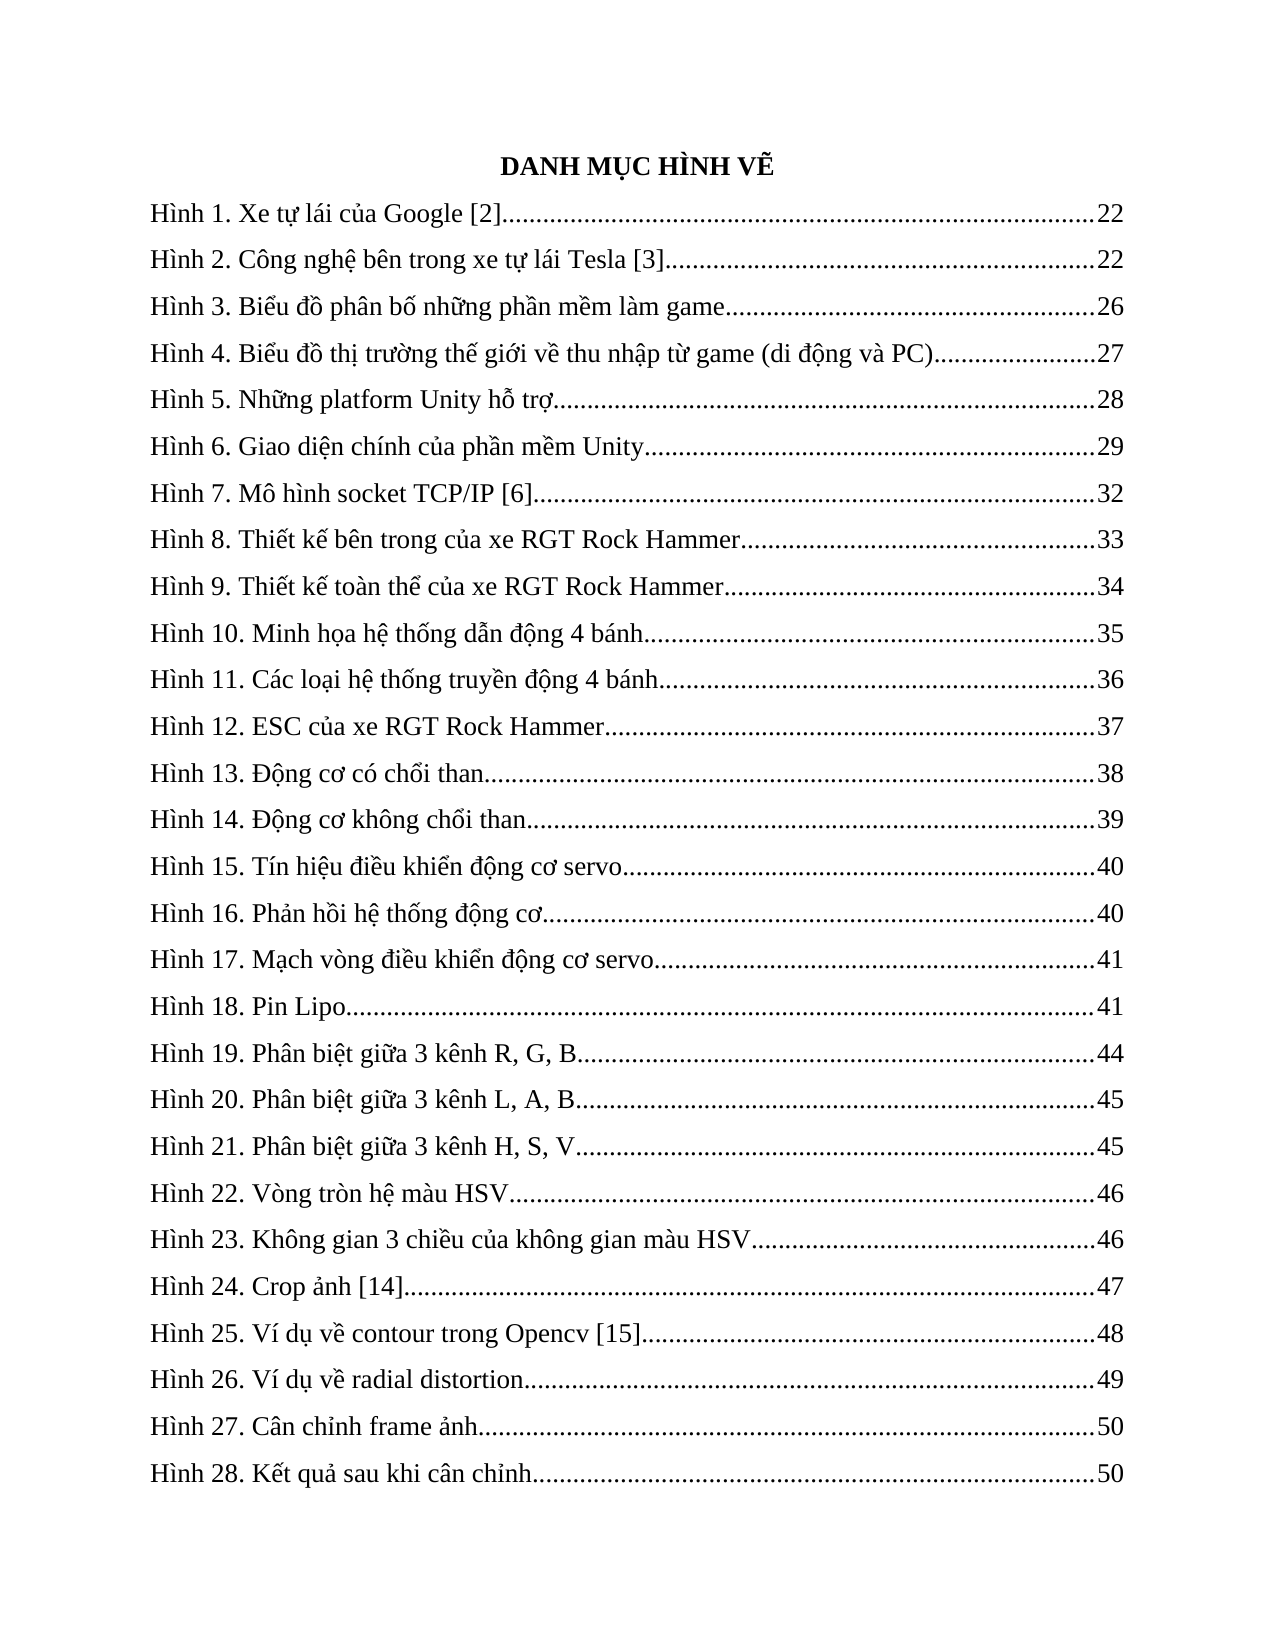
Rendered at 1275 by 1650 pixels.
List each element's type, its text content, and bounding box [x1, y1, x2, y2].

text Hình 9. Thiết kế toàn thể của xe RGT Rock Hammer 34 [150, 570, 1125, 601]
text Hình 12. ESC của xe RGT Rock Hammer 37 [150, 710, 1125, 741]
text Hình 25. Ví dụ về contour trong Opencv [15] 48 [150, 1317, 1125, 1348]
text Hình 15. Tín hiệu điều khiển động cơ servo 40 [150, 850, 1125, 881]
text Hình 27. Cân chỉnh frame ảnh 50 [150, 1410, 1125, 1441]
text Hình 16. Phản hồi hệ thống động cơ 40 [150, 897, 1125, 928]
text Hình 6. Giao diện chính của phần mềm Unity 29 [150, 430, 1125, 461]
text Hình 10. Minh họa hệ thống dẫn động 4 bánh 35 [150, 617, 1125, 648]
text Hình 13. Động cơ có chổi than 38 [150, 757, 1125, 788]
text Hình 7. Mô hình socket TCP/IP [6] 32 [150, 477, 1125, 508]
text Hình 14. Động cơ không chổi than 39 [150, 803, 1125, 834]
text Hình 8. Thiết kế bên trong của xe RGT Rock Hammer 33 [150, 523, 1125, 554]
text Hình 5. Những platform Unity hỗ trợ 28 [150, 383, 1125, 414]
text Hình 20. Phân biệt giữa 3 kênh L, A, B 45 [150, 1083, 1125, 1114]
text Hình 3. Biểu đồ phân bố những phần mềm làm game 26 [150, 290, 1125, 321]
text Hình 21. Phân biệt giữa 3 kênh H, S, V 45 [150, 1130, 1125, 1161]
text Hình 22. Vòng tròn hệ màu HSV 46 [150, 1177, 1125, 1208]
text Hình 17. Mạch vòng điều khiển động cơ servo 41 [150, 943, 1125, 974]
text Hình 18. Pin Lipo 41 [150, 990, 1125, 1021]
text DANH MỤC HÌNH VẼ [150, 150, 1125, 181]
text Hình 19. Phân biệt giữa 3 kênh R, G, B 44 [150, 1037, 1125, 1068]
text Hình 4. Biểu đồ thị trường thế giới về thu nhập từ game (di động và PC) 27 [150, 337, 1125, 368]
text Hình 24. Crop ảnh [14] 47 [150, 1270, 1125, 1301]
text Hình 1. Xe tự lái của Google [2] 22 [150, 197, 1125, 228]
text Hình 28. Kết quả sau khi cân chỉnh 50 [150, 1457, 1125, 1488]
text Hình 26. Ví dụ về radial distortion 49 [150, 1363, 1125, 1394]
text Hình 11. Các loại hệ thống truyền động 4 bánh 36 [150, 663, 1125, 694]
text Hình 23. Không gian 3 chiều của không gian màu HSV 46 [150, 1223, 1125, 1254]
text Hình 2. Công nghệ bên trong xe tự lái Tesla [3] 22 [150, 243, 1125, 274]
